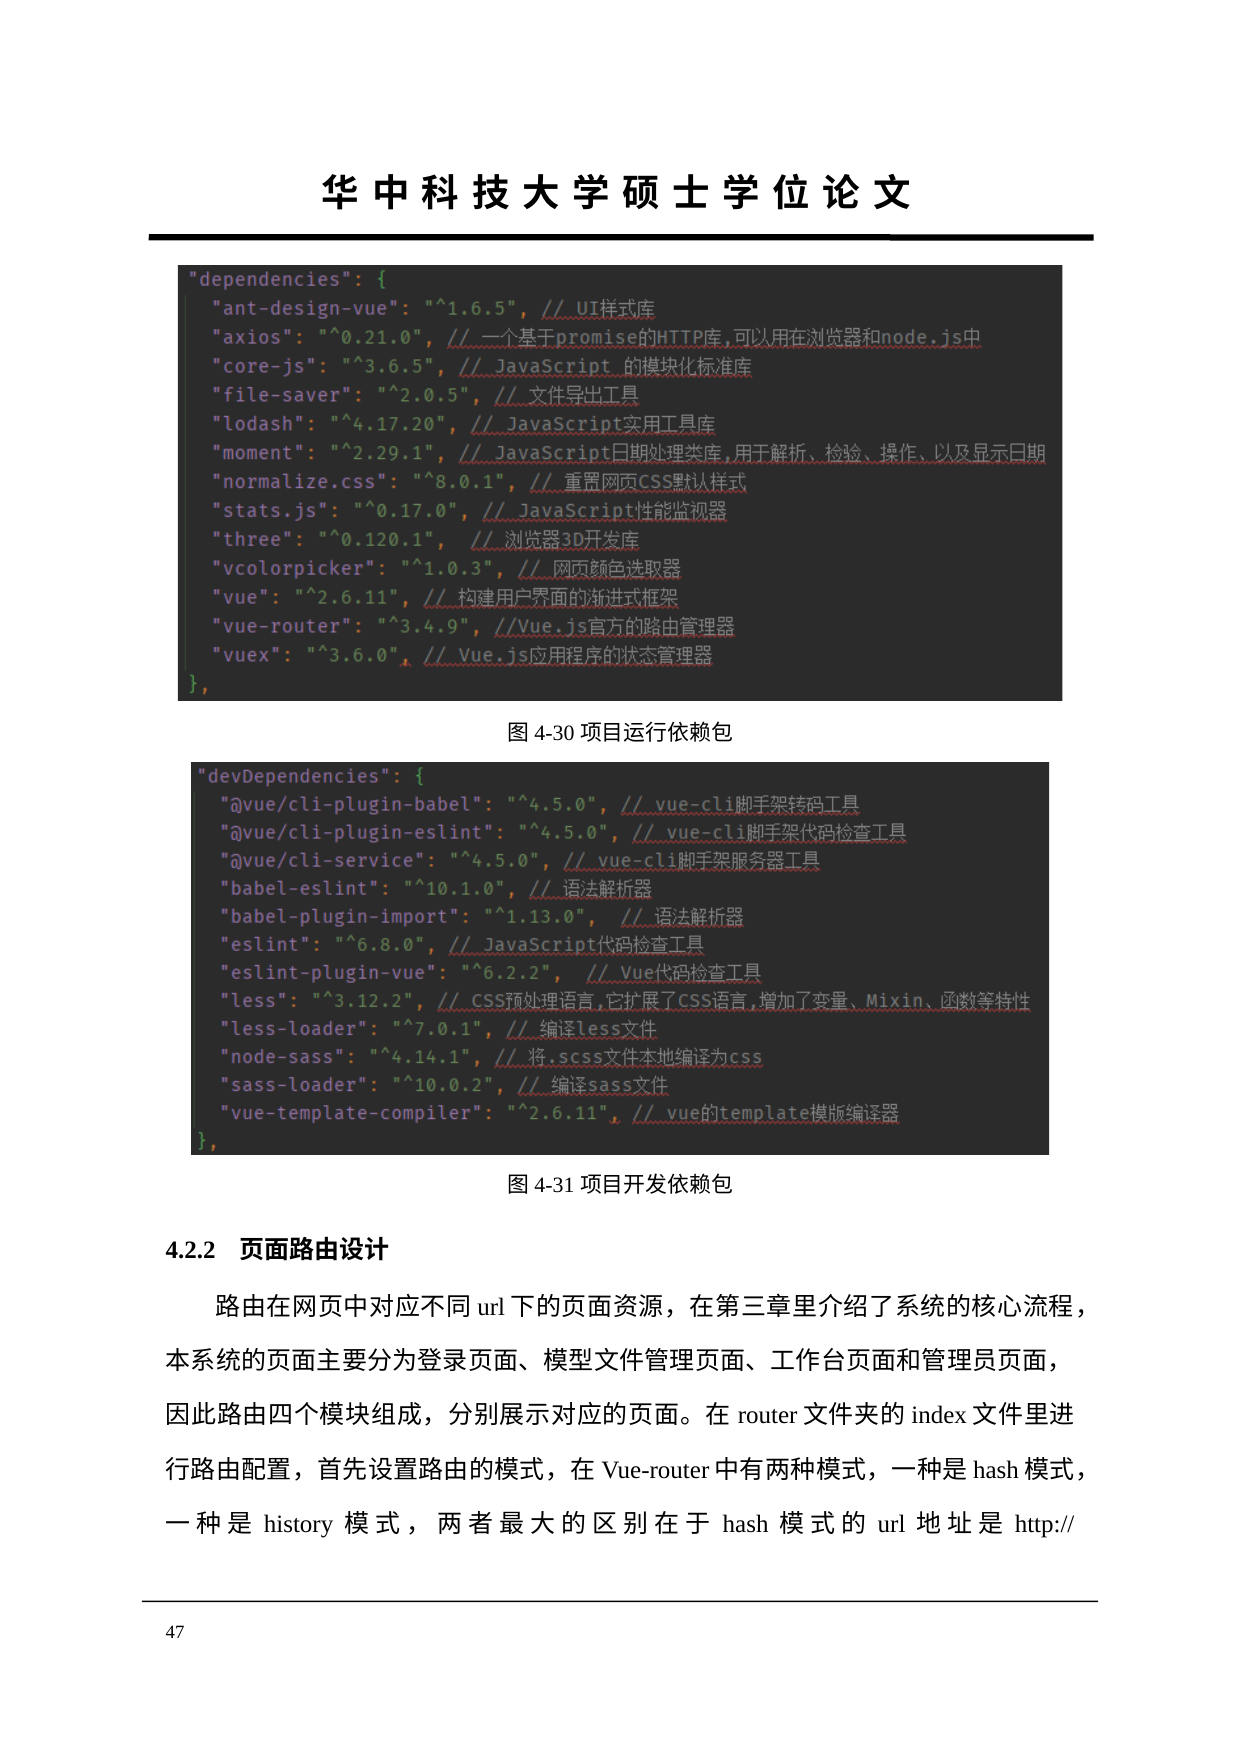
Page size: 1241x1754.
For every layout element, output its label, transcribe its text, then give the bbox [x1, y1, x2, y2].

subtitle 页面路由设计 [165, 1229, 1075, 1265]
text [165, 1286, 1075, 1540]
picture [191, 762, 1050, 1155]
picture [177, 265, 1063, 701]
